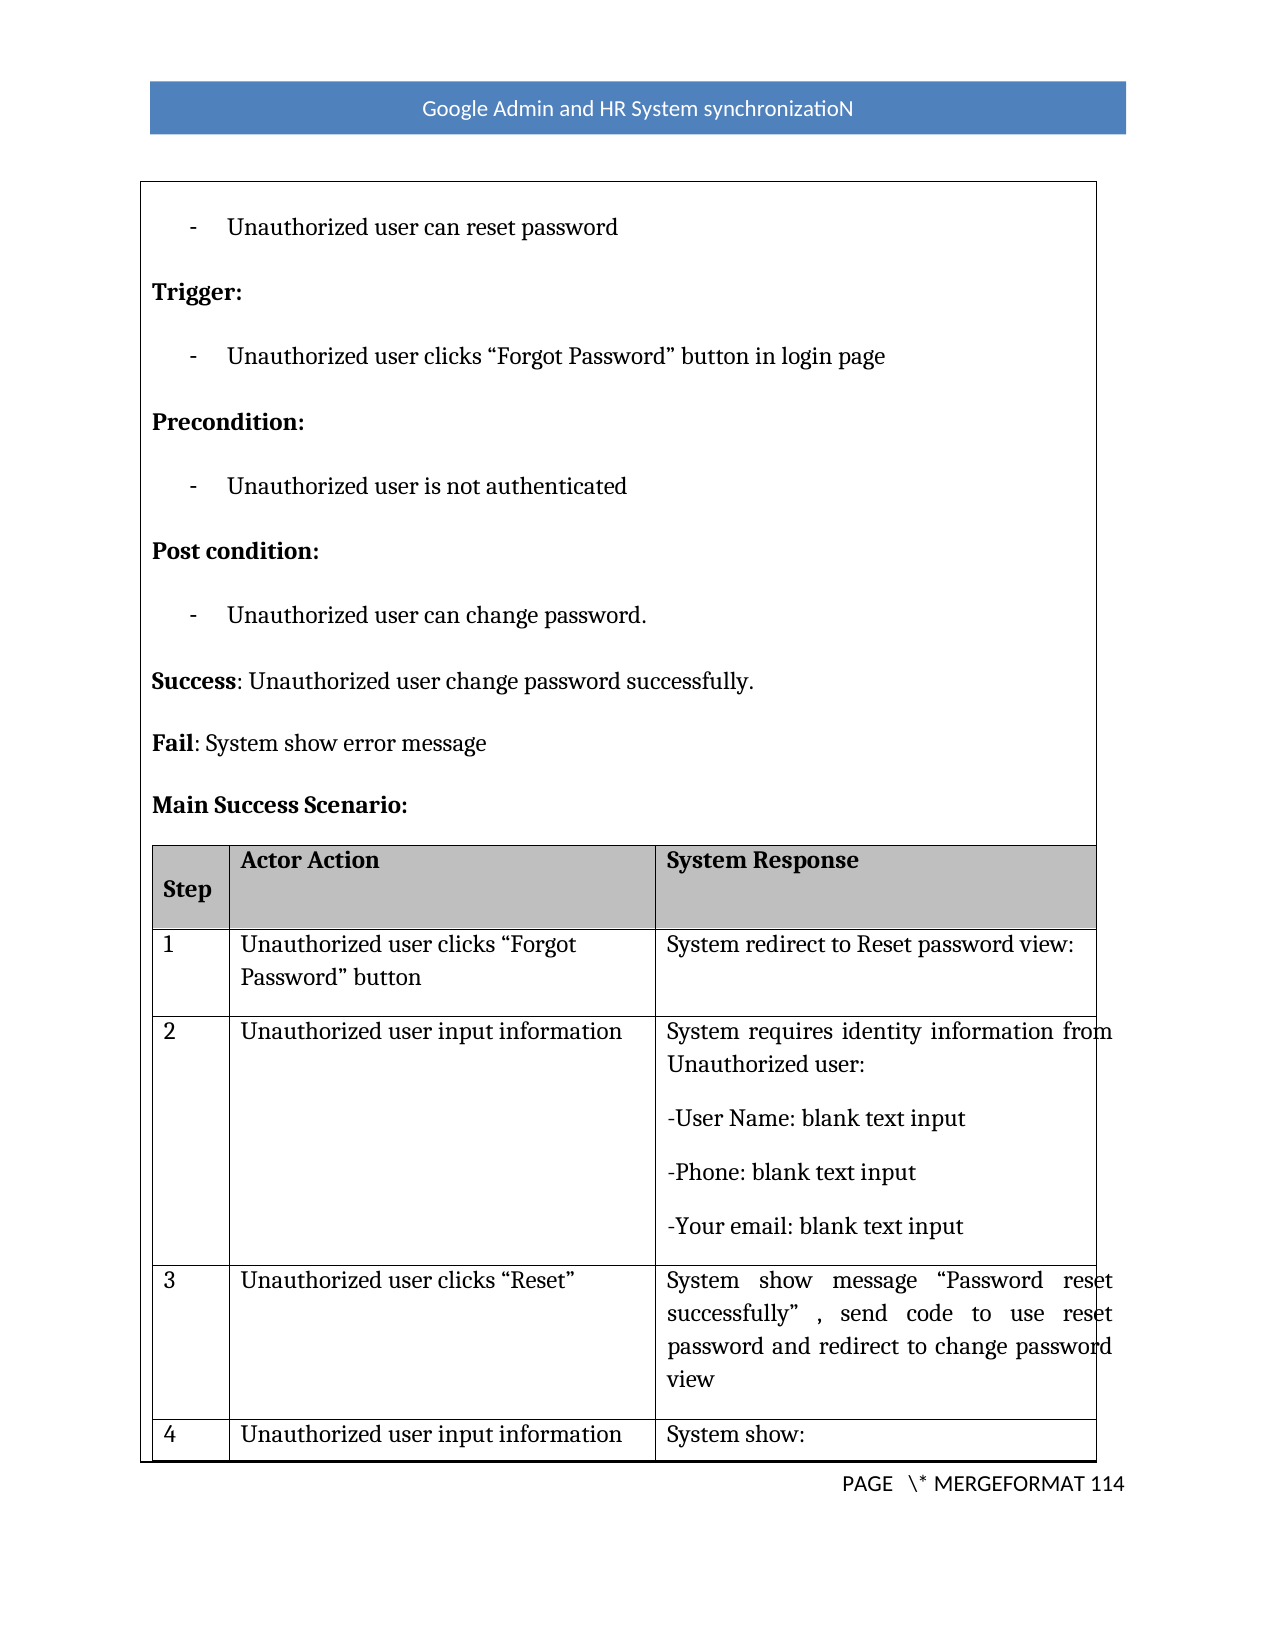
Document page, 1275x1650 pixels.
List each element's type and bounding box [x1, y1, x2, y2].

table_cell [141, 182, 1096, 1461]
